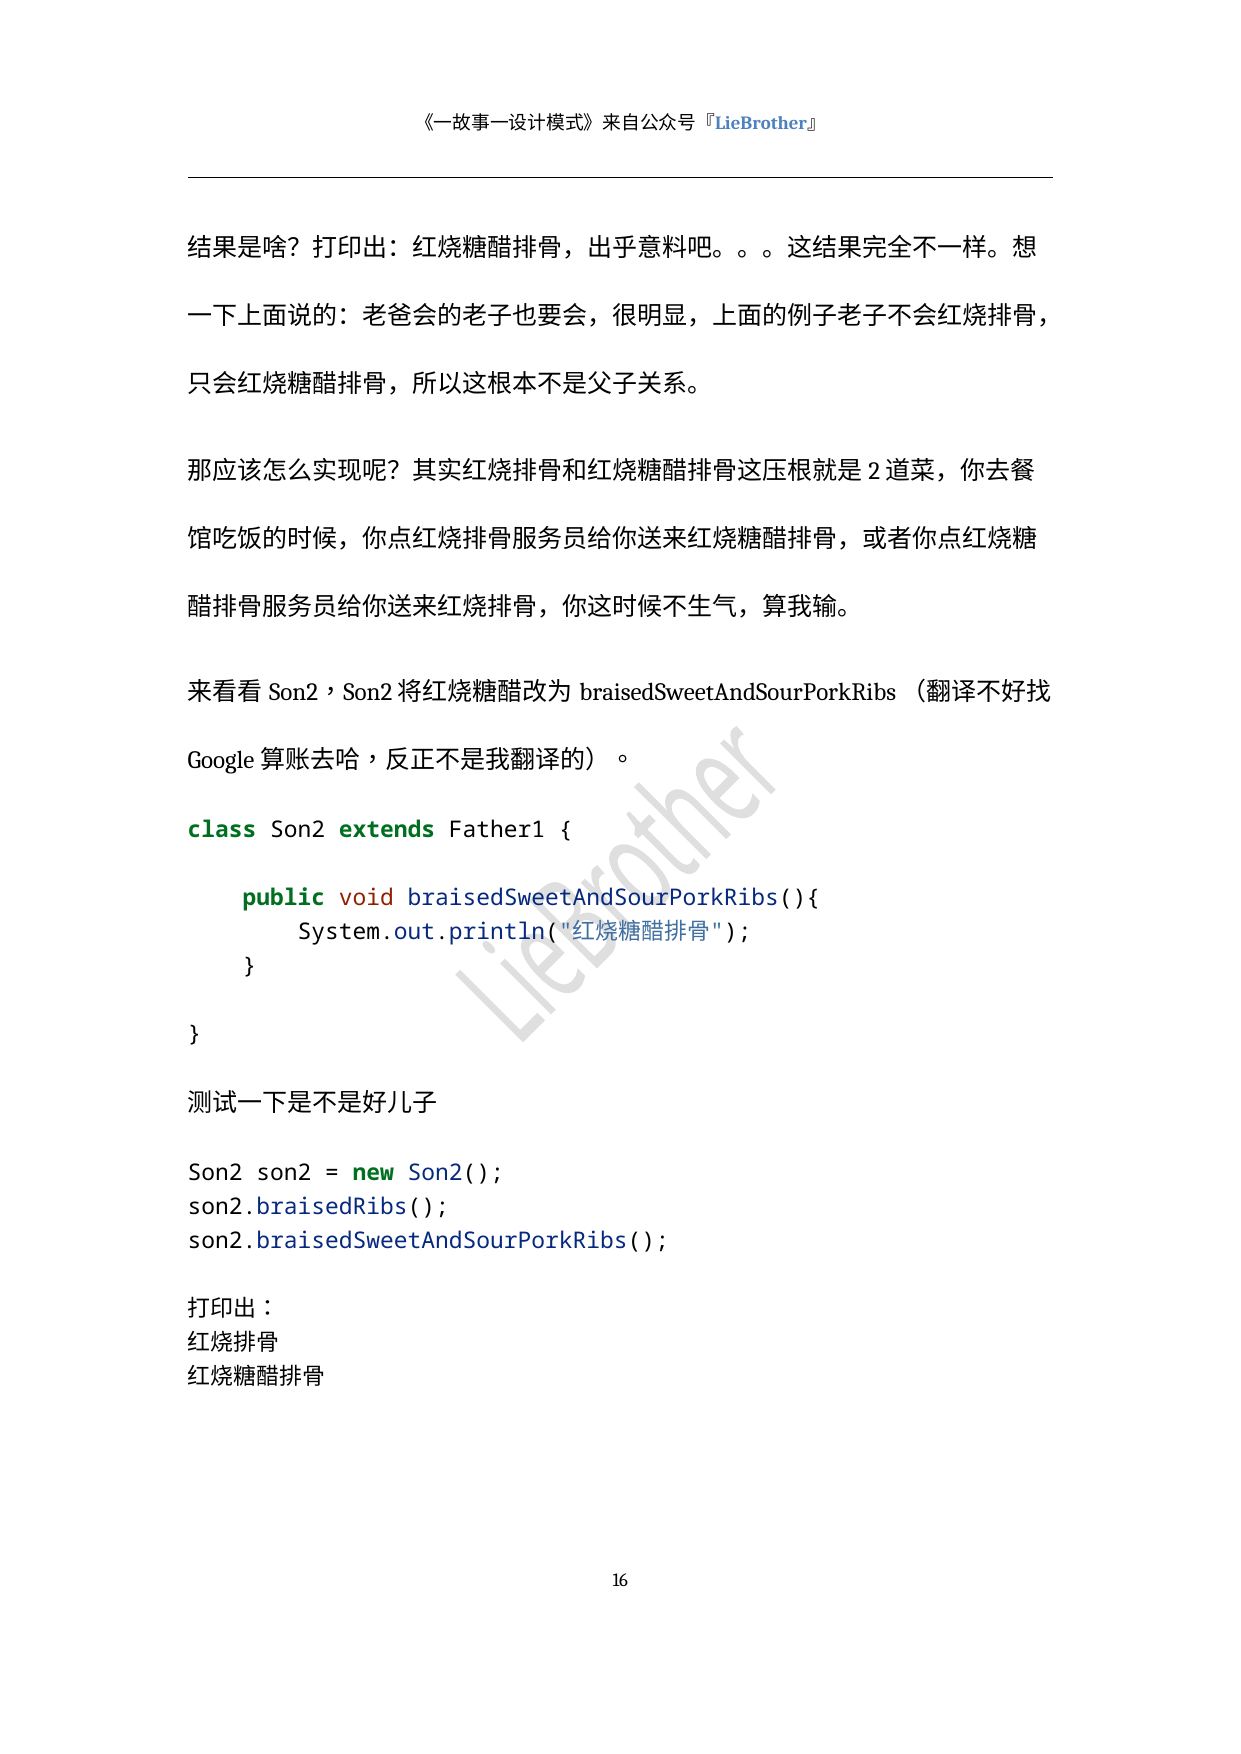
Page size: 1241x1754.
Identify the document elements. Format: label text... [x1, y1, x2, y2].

text 那应该怎么实现呢？其实红烧排骨和红烧糖醋排骨这压根就是 2 道菜，你去餐馆吃饭的时候，你点红烧排骨服务员给你送来红烧糖醋排骨，或者你点红烧糖醋排骨服务员给你送来红烧排骨，你这时候不生气，算我输。 [187, 434, 1053, 638]
text class Son2 extends Father1 { public void braisedSweetAndSourPorkRibs(){ System.out.println("红烧糖醋排骨"); } } [187, 812, 1053, 1049]
text Son2 son2 = new Son2(); son2.braisedRibs(); son2.braisedSweetAndSourPorkRibs(); 打印出： 红烧排骨 红烧糖醋排骨 [187, 1155, 1053, 1392]
text 结果是啥？打印出：红烧糖醋排骨，出乎意料吧。。。这结果完全不一样。想一下上面说的：老爸会的老子也要会，很明显，上面的例子老子不会红烧排骨，只会红烧糖醋排骨，所以这根本不是父子关系。 [187, 212, 1053, 416]
text 来看看 Son2，Son2 将红烧糖醋改为 braisedSweetAndSourPorkRibs （翻译不好找 Google 算账去哈，反正不是我翻译的）。 [187, 657, 1053, 793]
text 测试一下是不是好儿子 [187, 1068, 1053, 1136]
